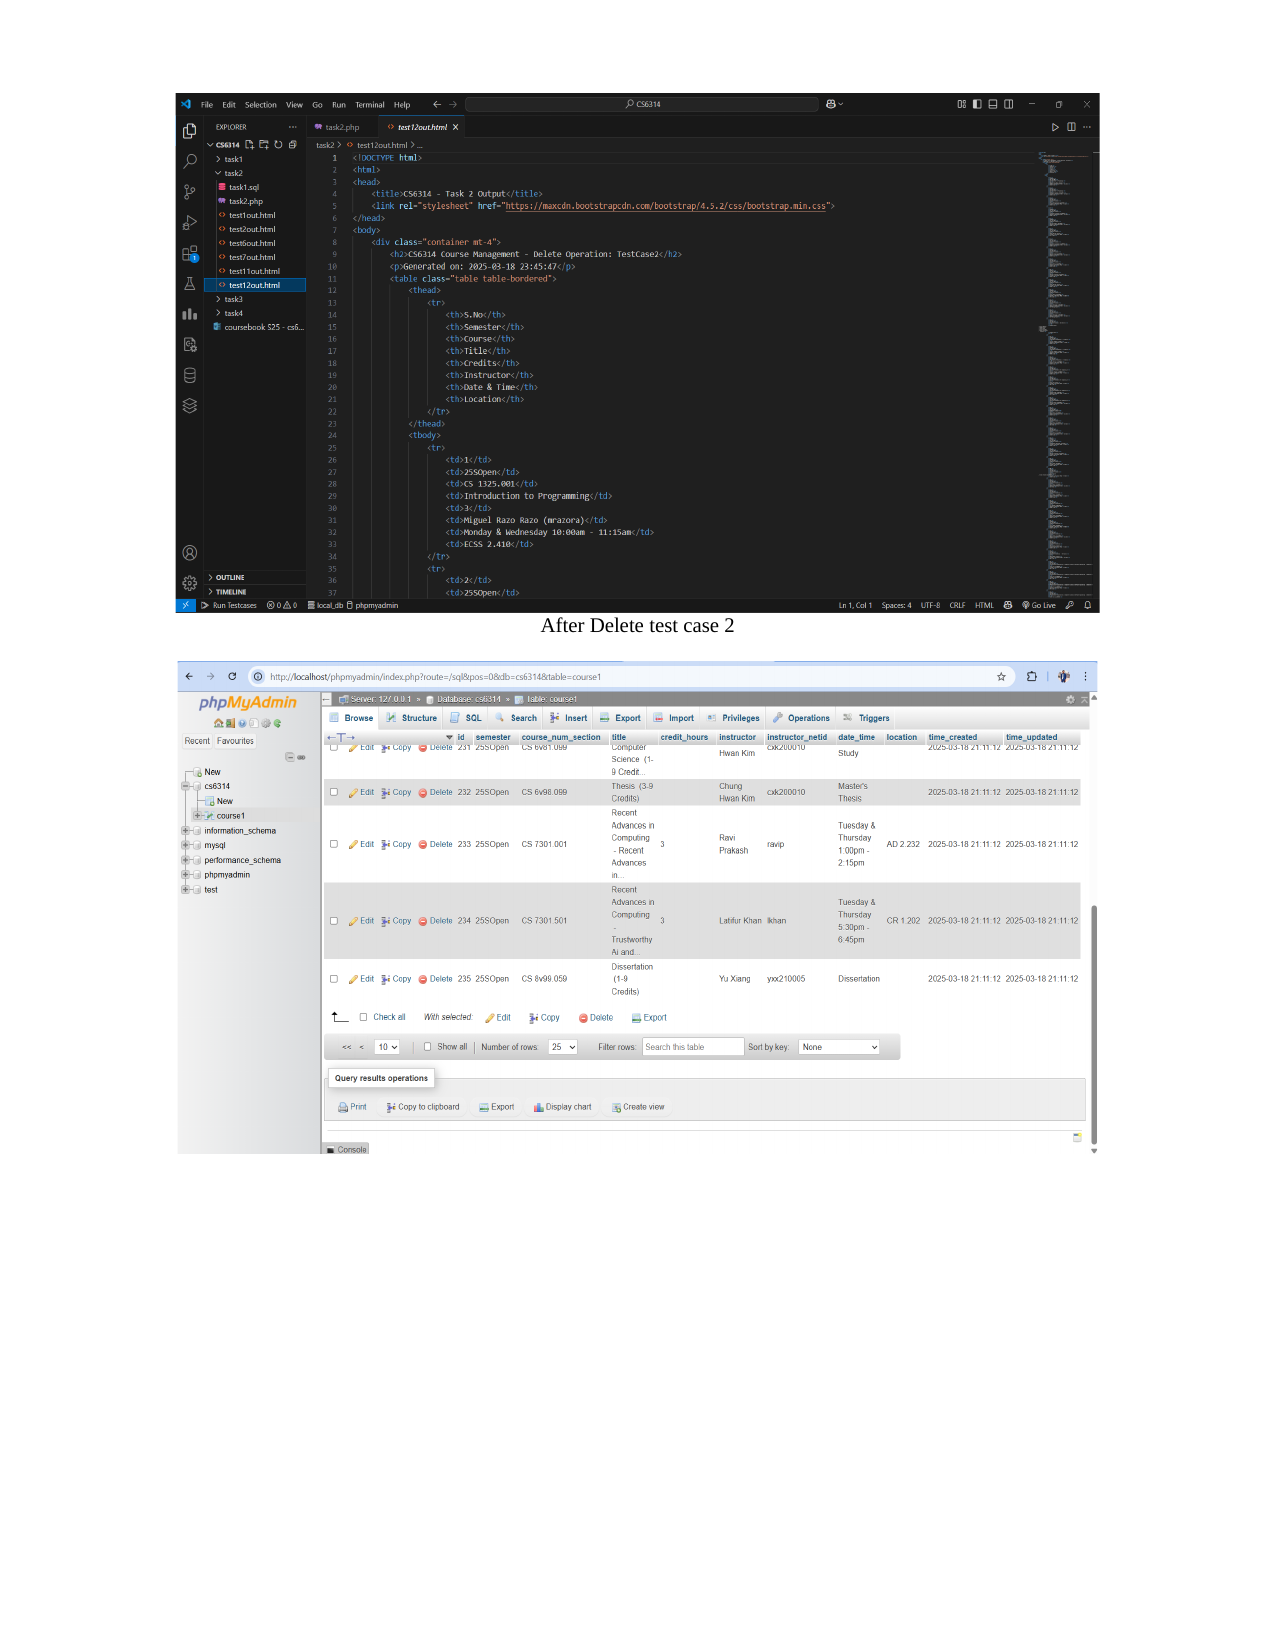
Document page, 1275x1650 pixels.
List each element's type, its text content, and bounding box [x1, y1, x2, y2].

text After Delete test case 2 [150, 613, 1125, 637]
picture [177, 661, 1098, 1154]
picture [175, 93, 1100, 613]
